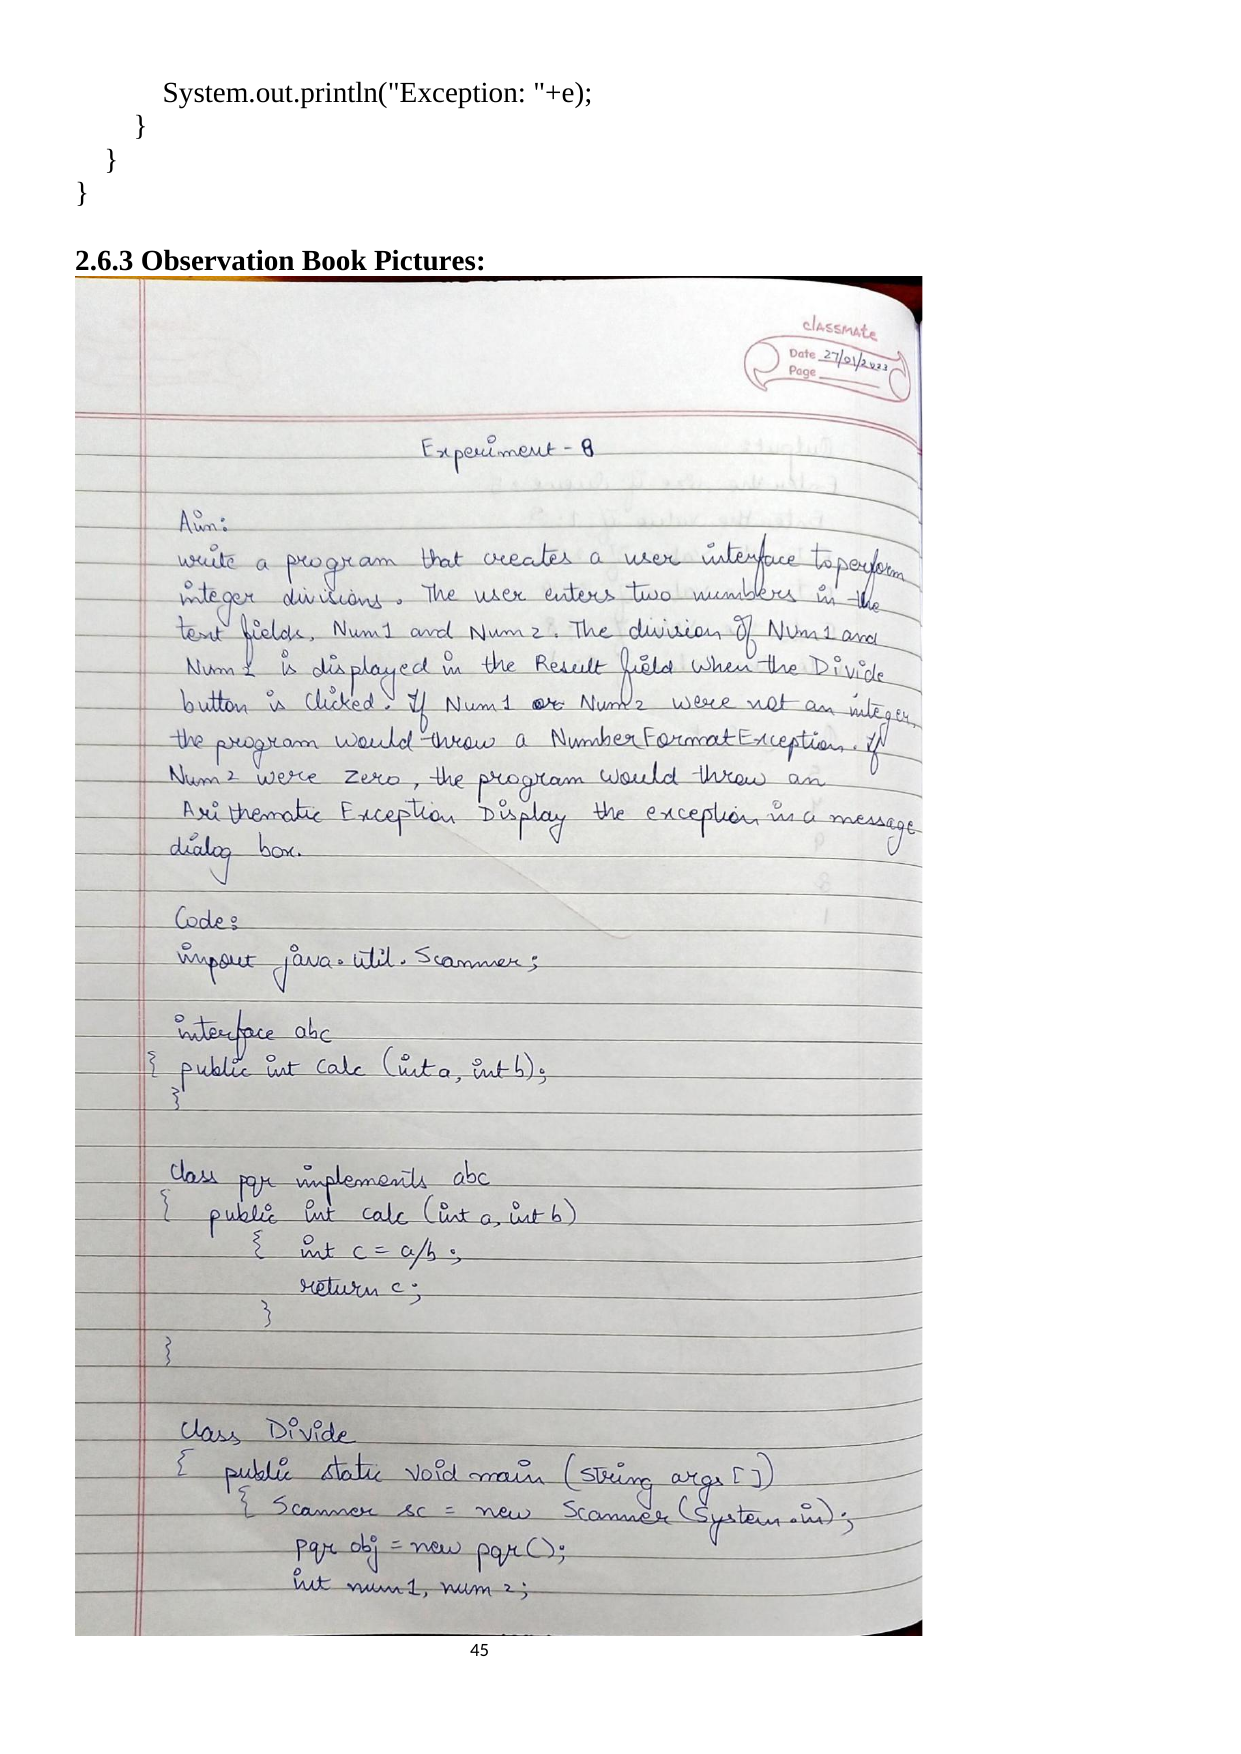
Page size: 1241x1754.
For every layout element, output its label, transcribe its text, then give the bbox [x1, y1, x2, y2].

list Observation Book Pictures: [75, 243, 1165, 276]
list System.out.println("Exception: "+e); [75, 75, 1165, 108]
list } [75, 176, 1165, 209]
list } [75, 142, 1165, 176]
list } [75, 108, 1165, 142]
picture [75, 276, 923, 1636]
